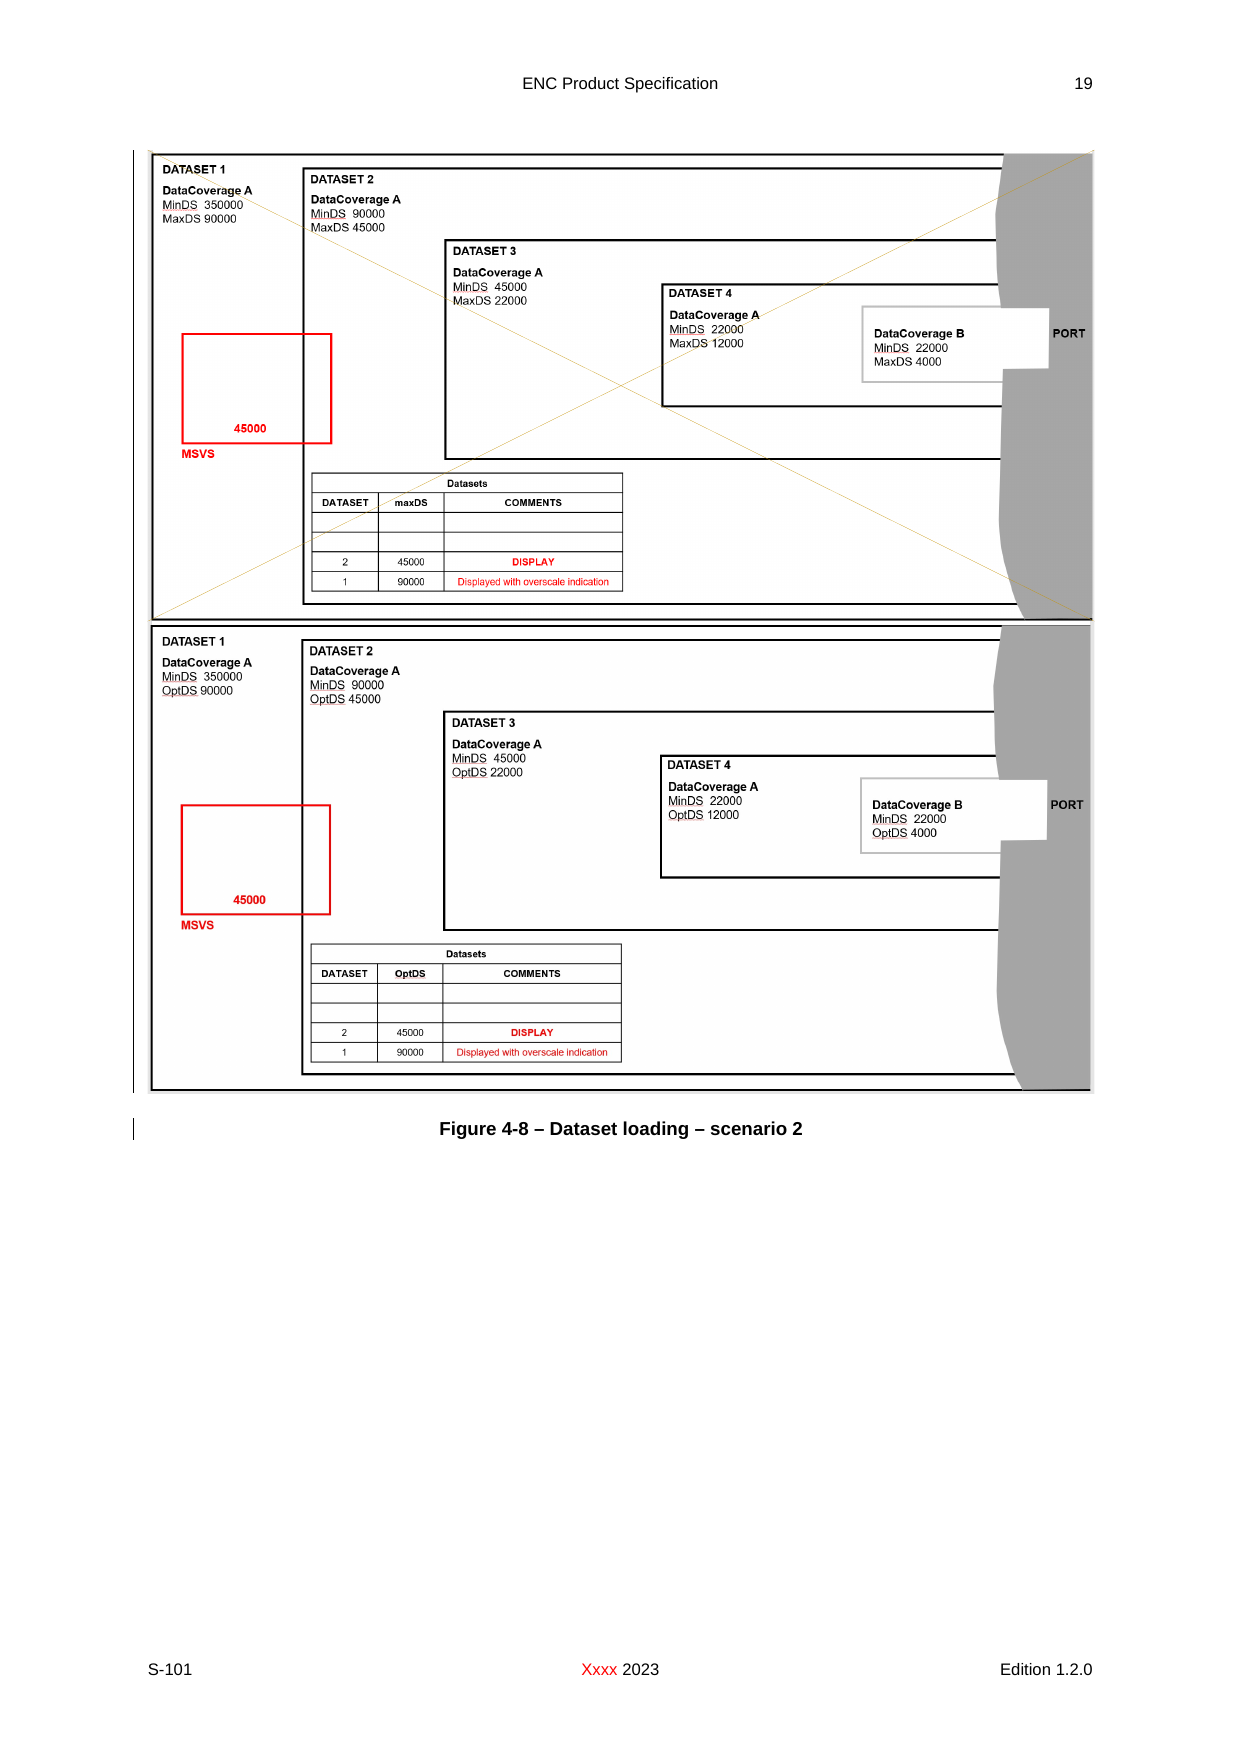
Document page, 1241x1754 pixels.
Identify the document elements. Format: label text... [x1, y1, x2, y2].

picture [147, 151, 1095, 1094]
text Figure 4-8 – Dataset loading – scenario 2 [148, 1118, 1094, 1140]
picture [150, 150, 1092, 385]
